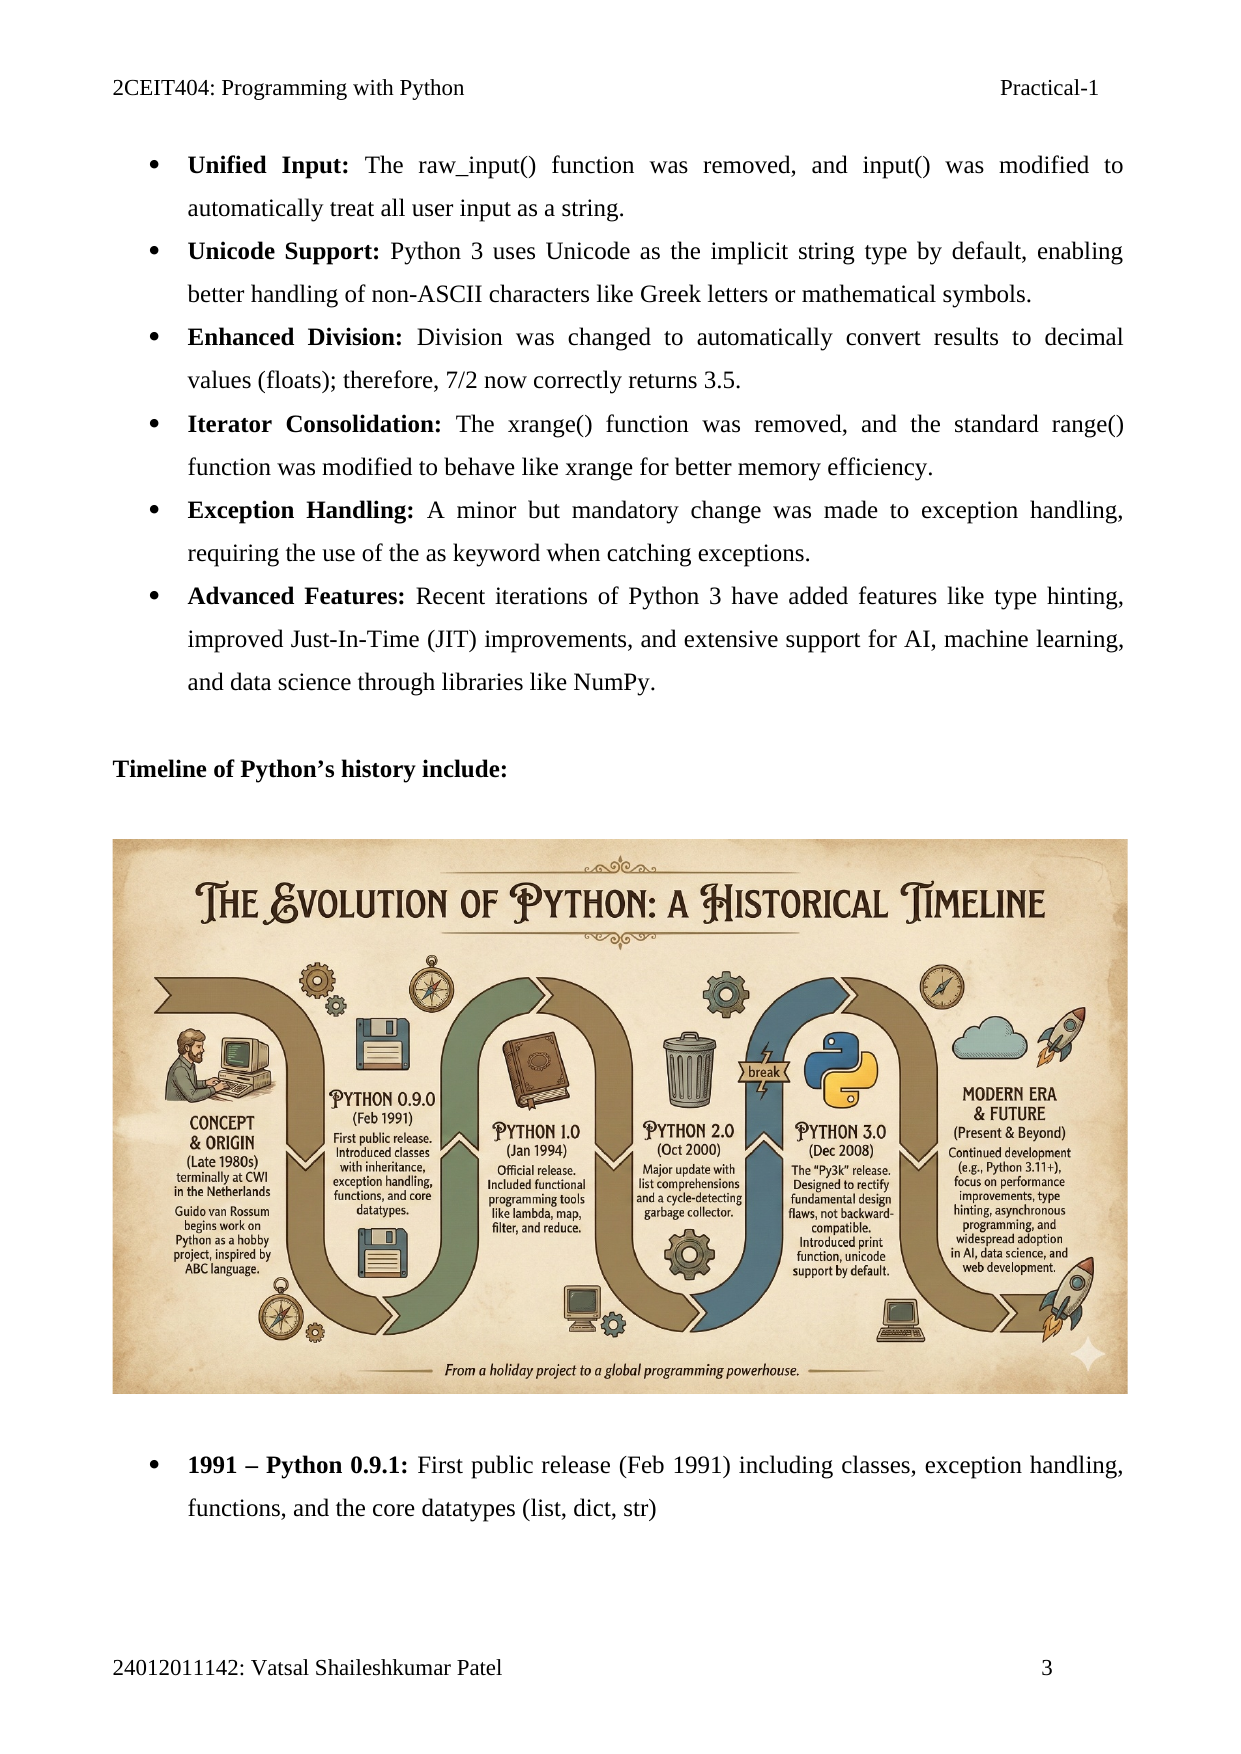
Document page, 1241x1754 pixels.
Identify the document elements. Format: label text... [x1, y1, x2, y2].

list Enhanced Division: Division was changed to automatically convert results to decimal values (floats); therefore, 7/2 now correctly returns 3.5. [150, 322, 1125, 394]
list 1991 – Python 0.9.1: First public release (Feb 1991) including classes, exception handling, functions, and the core datatypes (list, dict, str) [150, 1450, 1125, 1522]
picture [112, 839, 1128, 1394]
list Exception Handling: A minor but mandatory change was made to exception handling, requiring the use of the as keyword when catching exceptions. [150, 495, 1125, 567]
list Iterator Consolidation: The xrange() function was removed, and the standard range() function was modified to behave like xrange for better memory efficiency. [150, 409, 1125, 481]
list Unified Input: The raw_input() function was removed, and input() was modified to automatically treat all user input as a string. [150, 150, 1125, 222]
list Unicode Support: Python 3 uses Unicode as the implicit string type by default, enabling better handling of non-ASCII characters like Greek letters or mathematical symbols. [150, 236, 1125, 308]
text Timeline of Python’s history include: [112, 754, 1125, 782]
list Advanced Features: Recent iterations of Python 3 have added features like type hinting, improved Just-In-Time (JIT) improvements, and extensive support for AI, machine learning, and data science through libraries like NumPy. [150, 581, 1125, 696]
